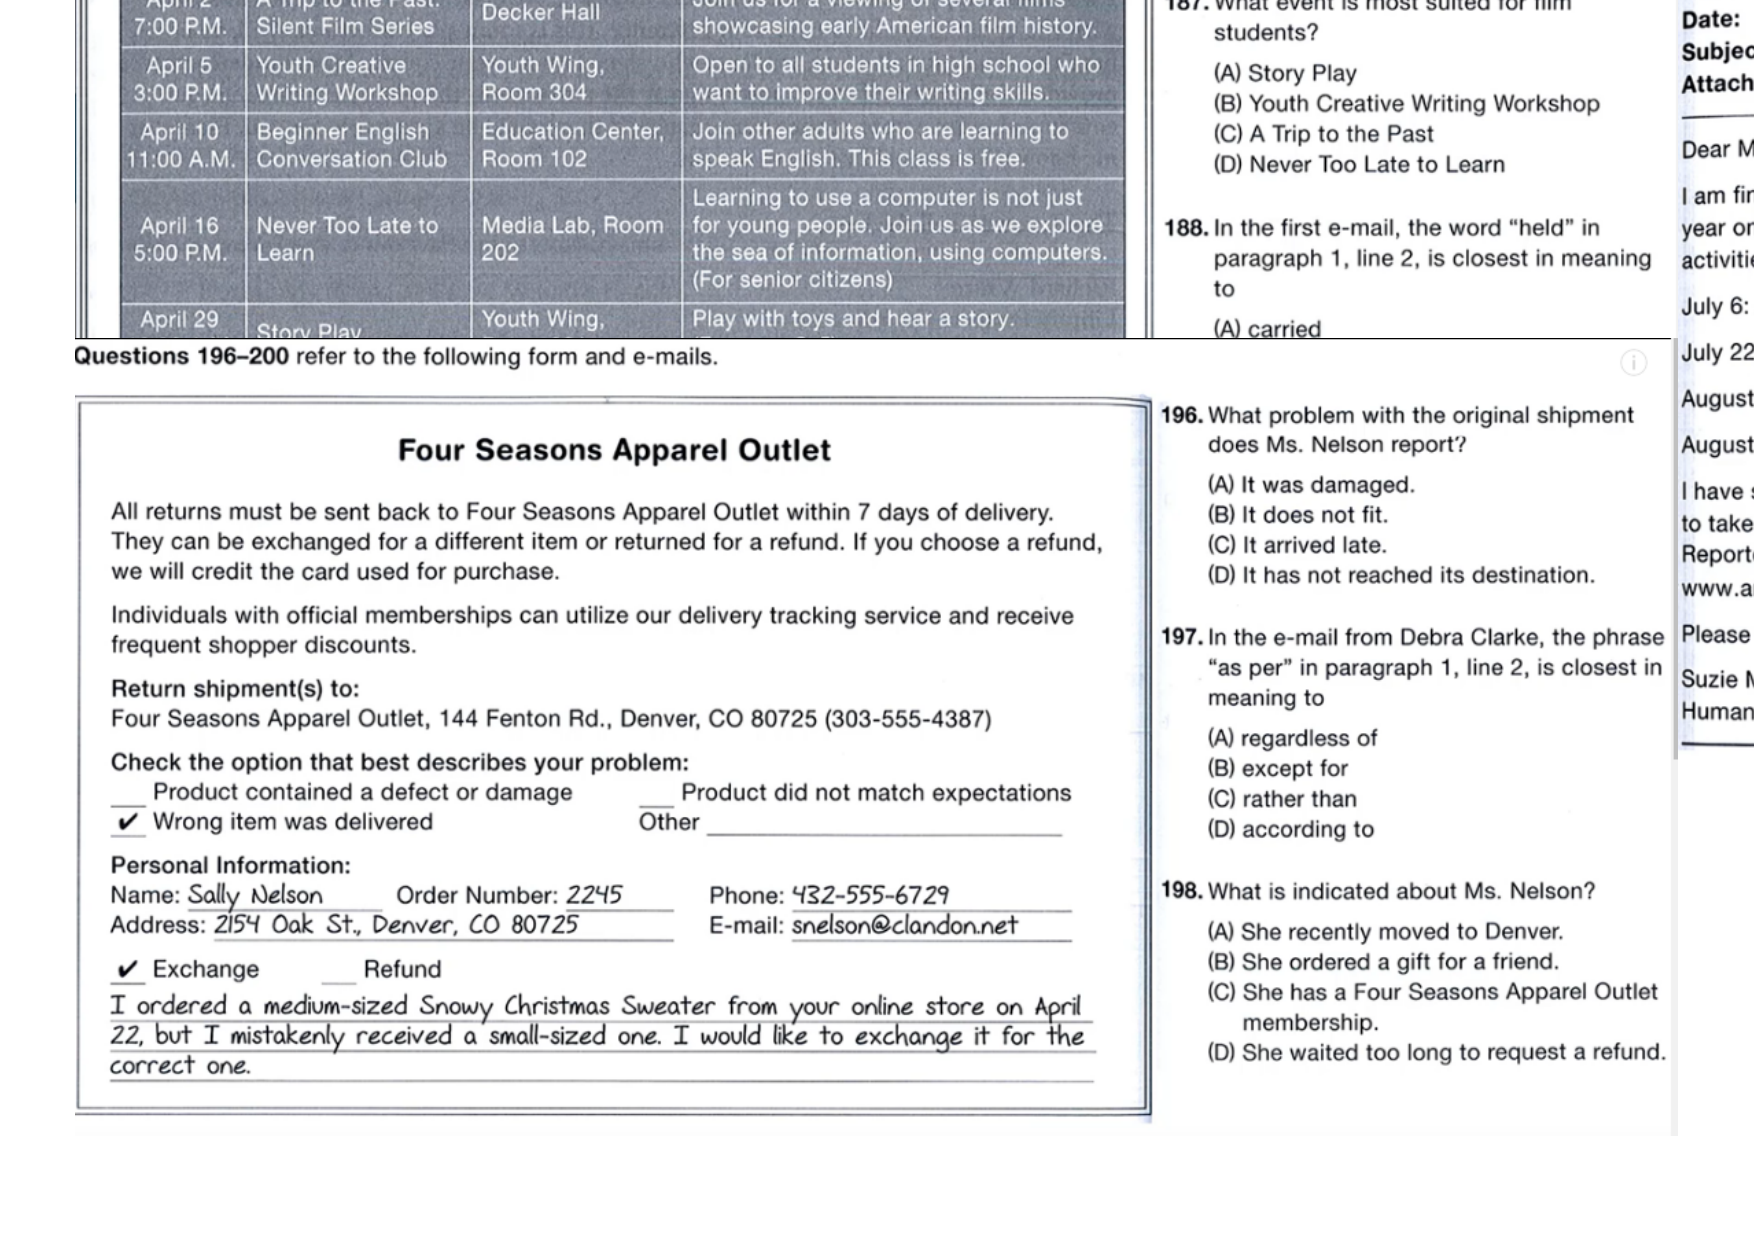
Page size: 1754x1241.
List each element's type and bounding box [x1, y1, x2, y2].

picture [75, 0, 1754, 1136]
